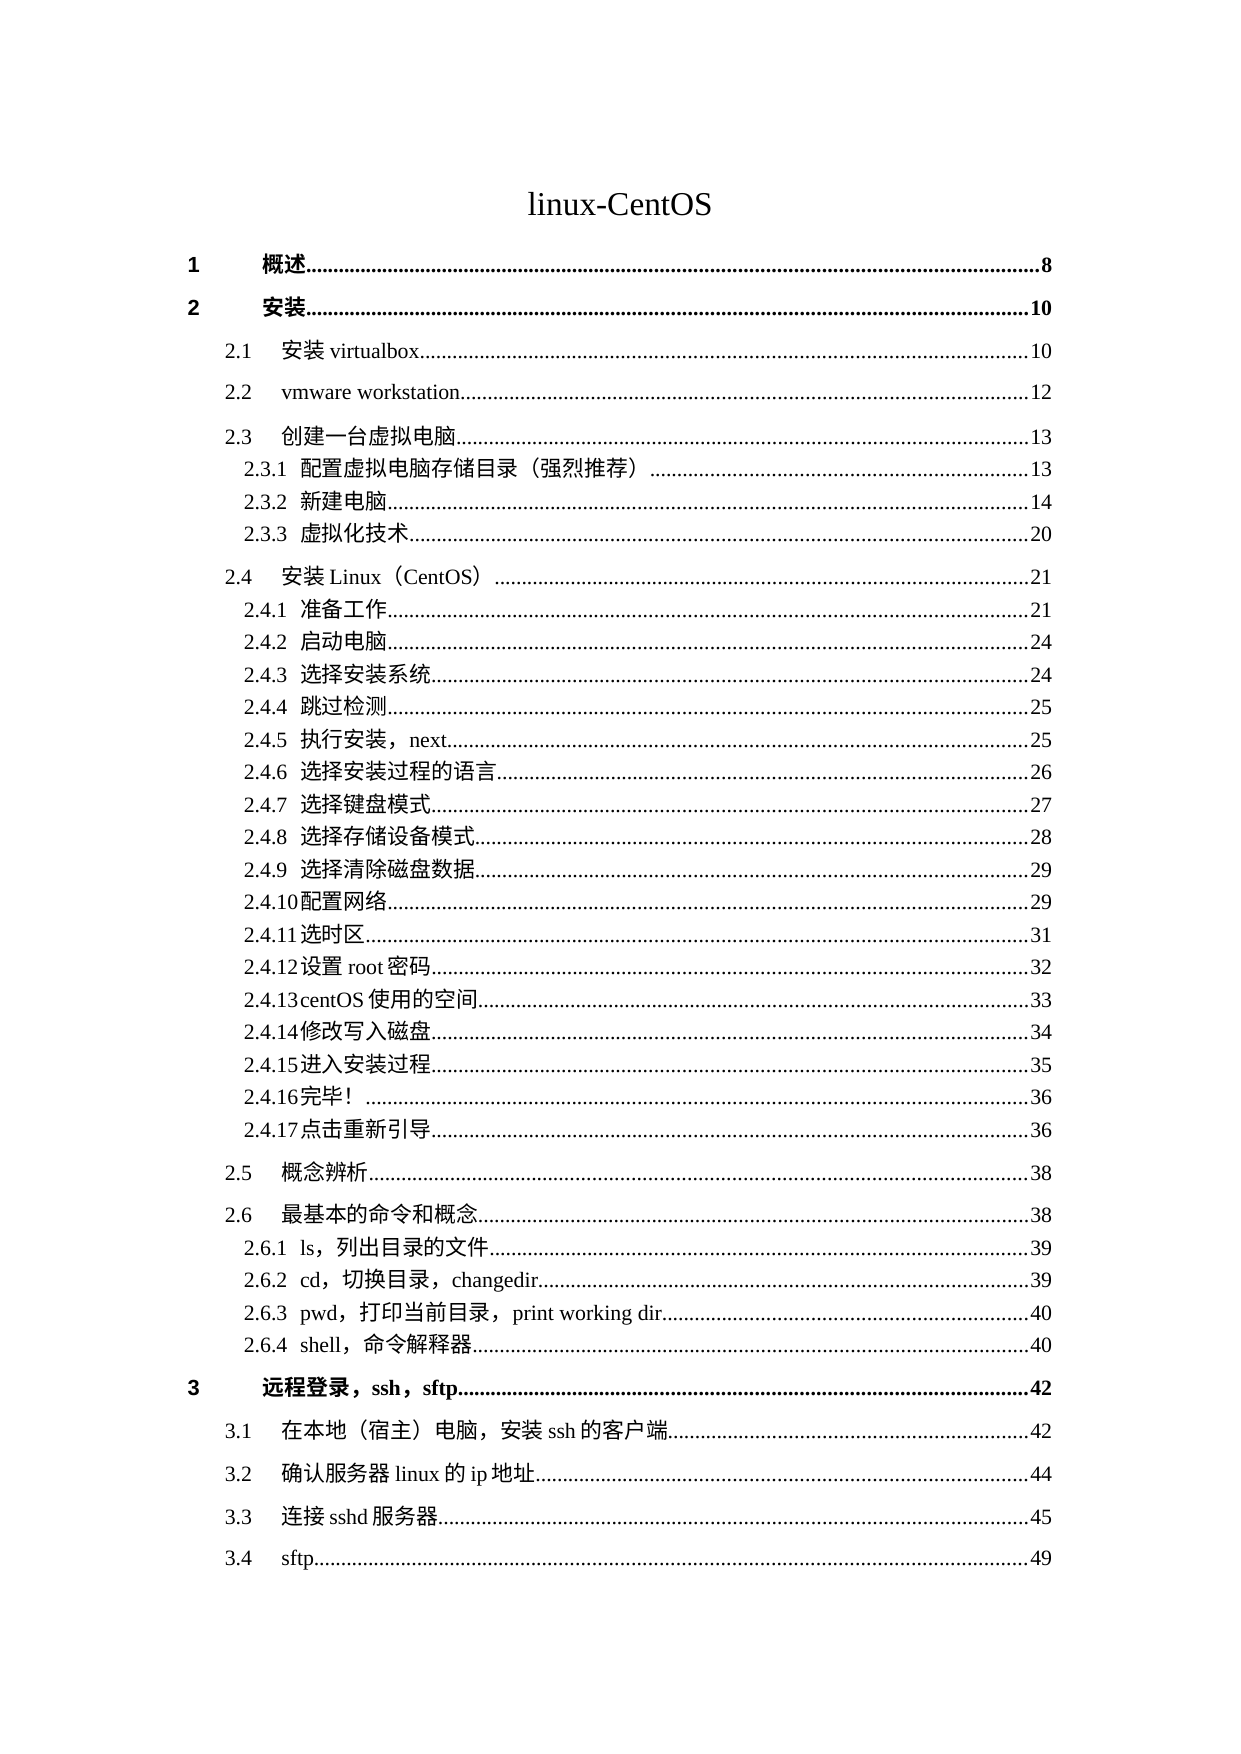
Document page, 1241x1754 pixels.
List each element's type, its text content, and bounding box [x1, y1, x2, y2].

text 2.6.3 pwd，打印当前目录，print working dir 40 [243, 1294, 1053, 1327]
text 2.6.2 cd，切换目录，changedir 39 [243, 1262, 1053, 1294]
text 2.4.10 配置网络 29 [243, 884, 1053, 916]
text 2.4.15 进入安装过程 35 [243, 1046, 1053, 1079]
text 2.3.1 配置虚拟电脑存储目录（强烈推荐） 13 [243, 451, 1053, 483]
text 2.6.1 ls，列出目录的文件 39 [243, 1229, 1053, 1262]
text 2.4.7 选择键盘模式 27 [243, 786, 1053, 819]
text 2.3 创建一台虚拟电脑 13 [224, 418, 1053, 451]
text 2.4.12 设置root密码 32 [243, 949, 1053, 981]
text 2.6 最基本的命令和概念 38 [224, 1197, 1053, 1229]
text 2.4.4 跳过检测 25 [243, 689, 1053, 721]
text 2.4.9 选择清除磁盘数据 29 [243, 851, 1053, 884]
text 2.2 vmware workstation 12 [224, 375, 1053, 408]
text 2.4.6 选择安装过程的语言 26 [243, 754, 1053, 786]
text 2.4.14 修改写入磁盘 34 [243, 1014, 1053, 1046]
text 2.3.2 新建电脑 14 [243, 483, 1053, 516]
text 2.4.3 选择安装系统 24 [243, 656, 1053, 689]
text 2.5 概念辨析 38 [224, 1154, 1053, 1187]
text 2.4.11 选时区 31 [243, 916, 1053, 949]
text 2.4.5 执行安装，next 25 [243, 721, 1053, 754]
text 3.2 确认服务器linux的ip地址 44 [224, 1456, 1053, 1488]
text 2.4.2 启动电脑 24 [243, 624, 1053, 656]
text 2.4.13 centOS使用的空间 33 [243, 981, 1053, 1014]
text 3.1 在本地（宿主）电脑，安装ssh的客户端 42 [224, 1413, 1053, 1445]
text 3.4 sftp 49 [224, 1542, 1053, 1574]
text 2.4 安装Linux（CentOS） 21 [224, 559, 1053, 591]
text 2.4.16 完毕！ 36 [243, 1079, 1053, 1111]
text 1 概述 8 [187, 247, 1053, 279]
text 2.6.4 shell，命令解释器 40 [243, 1327, 1053, 1359]
text 2.3.3 虚拟化技术 20 [243, 516, 1053, 548]
text 2.4.1 准备工作 21 [243, 591, 1053, 624]
text 3 远程登录，ssh，sftp 42 [187, 1370, 1053, 1402]
text 2.4.8 选择存储设备模式 28 [243, 819, 1053, 851]
text 2.4.17 点击重新引导 36 [243, 1111, 1053, 1144]
text 2 安装 10 [187, 289, 1053, 322]
text linux-CentOS [187, 171, 1053, 236]
text 2.1 安装 virtualbox 10 [224, 332, 1053, 365]
text 3.3 连接sshd服务器 45 [224, 1499, 1053, 1531]
